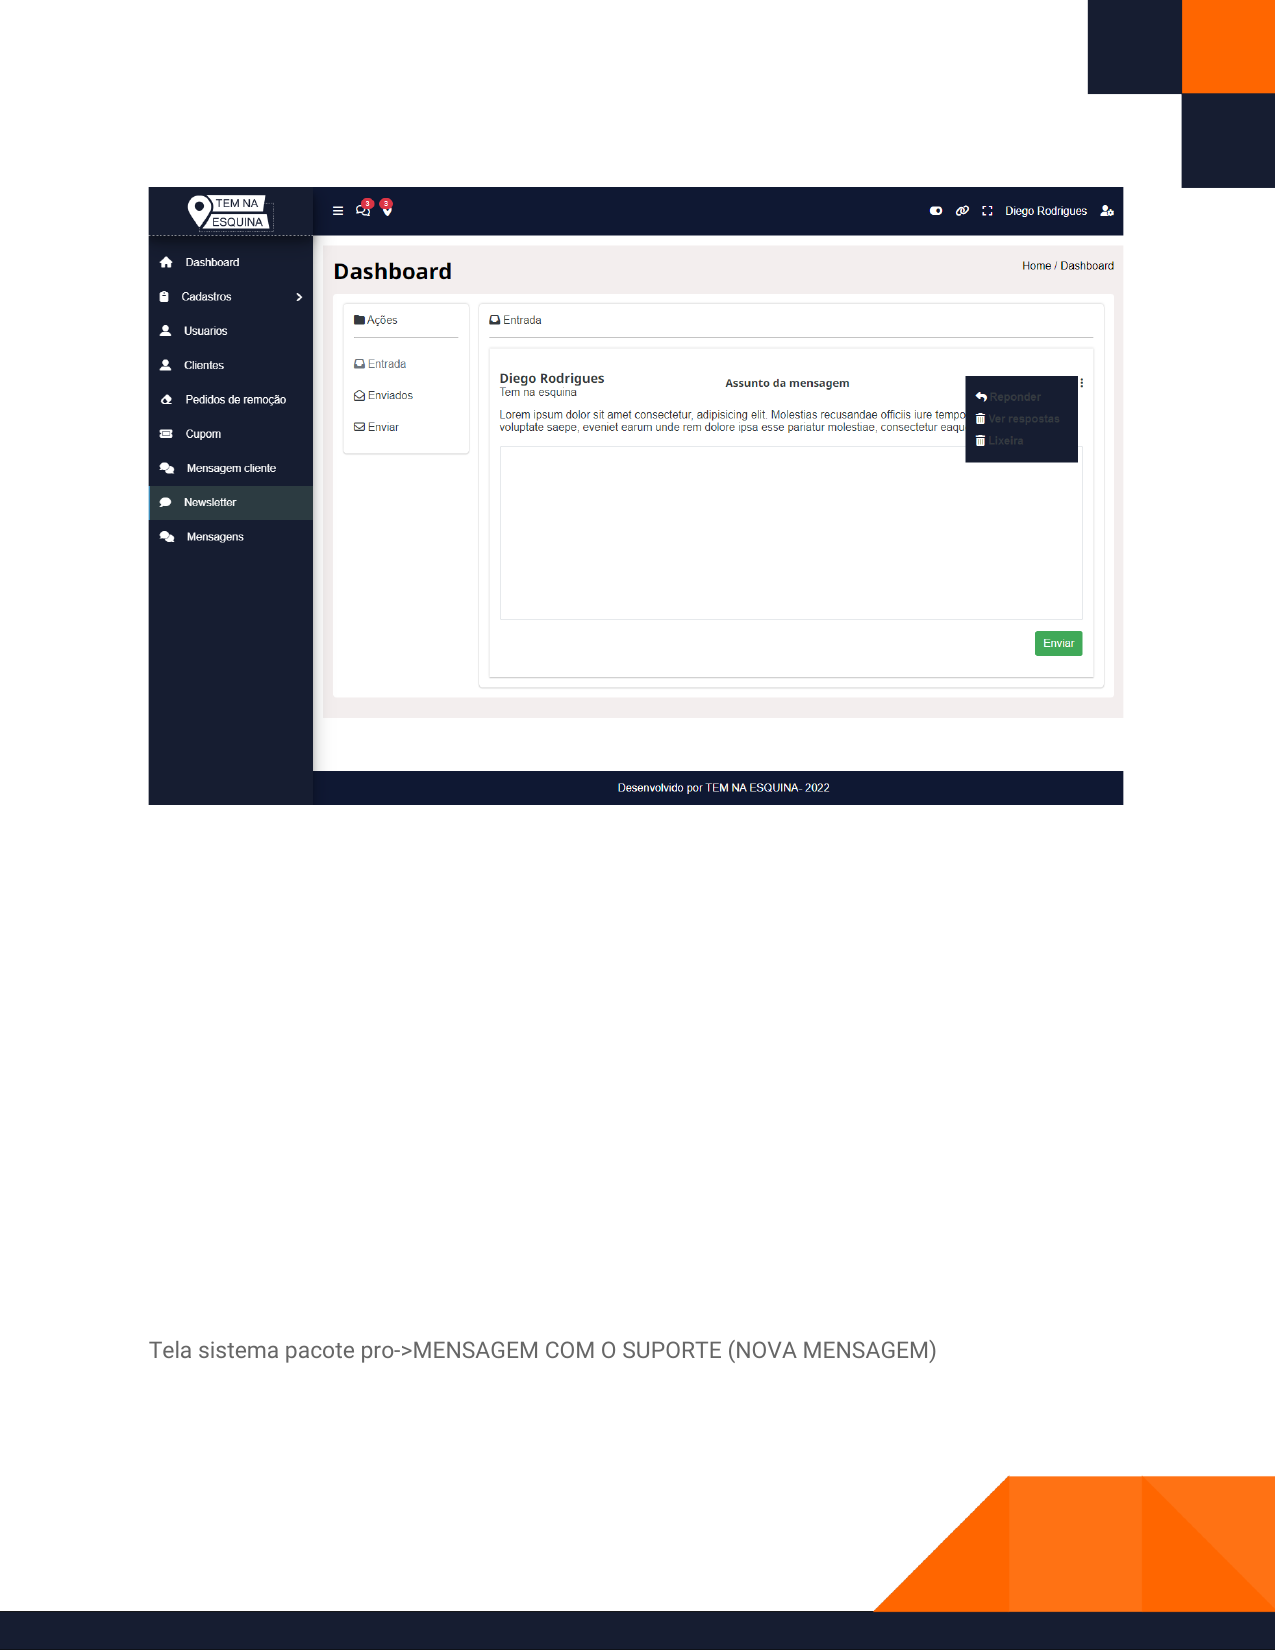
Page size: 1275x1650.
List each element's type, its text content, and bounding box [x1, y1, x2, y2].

text Tela sistema pacote pro->MENSAGEM COM O SUPORTE (NOVA MENSAGEM) [148, 1338, 1125, 1364]
picture [0, 1475, 1275, 1650]
picture [148, 0, 1275, 805]
